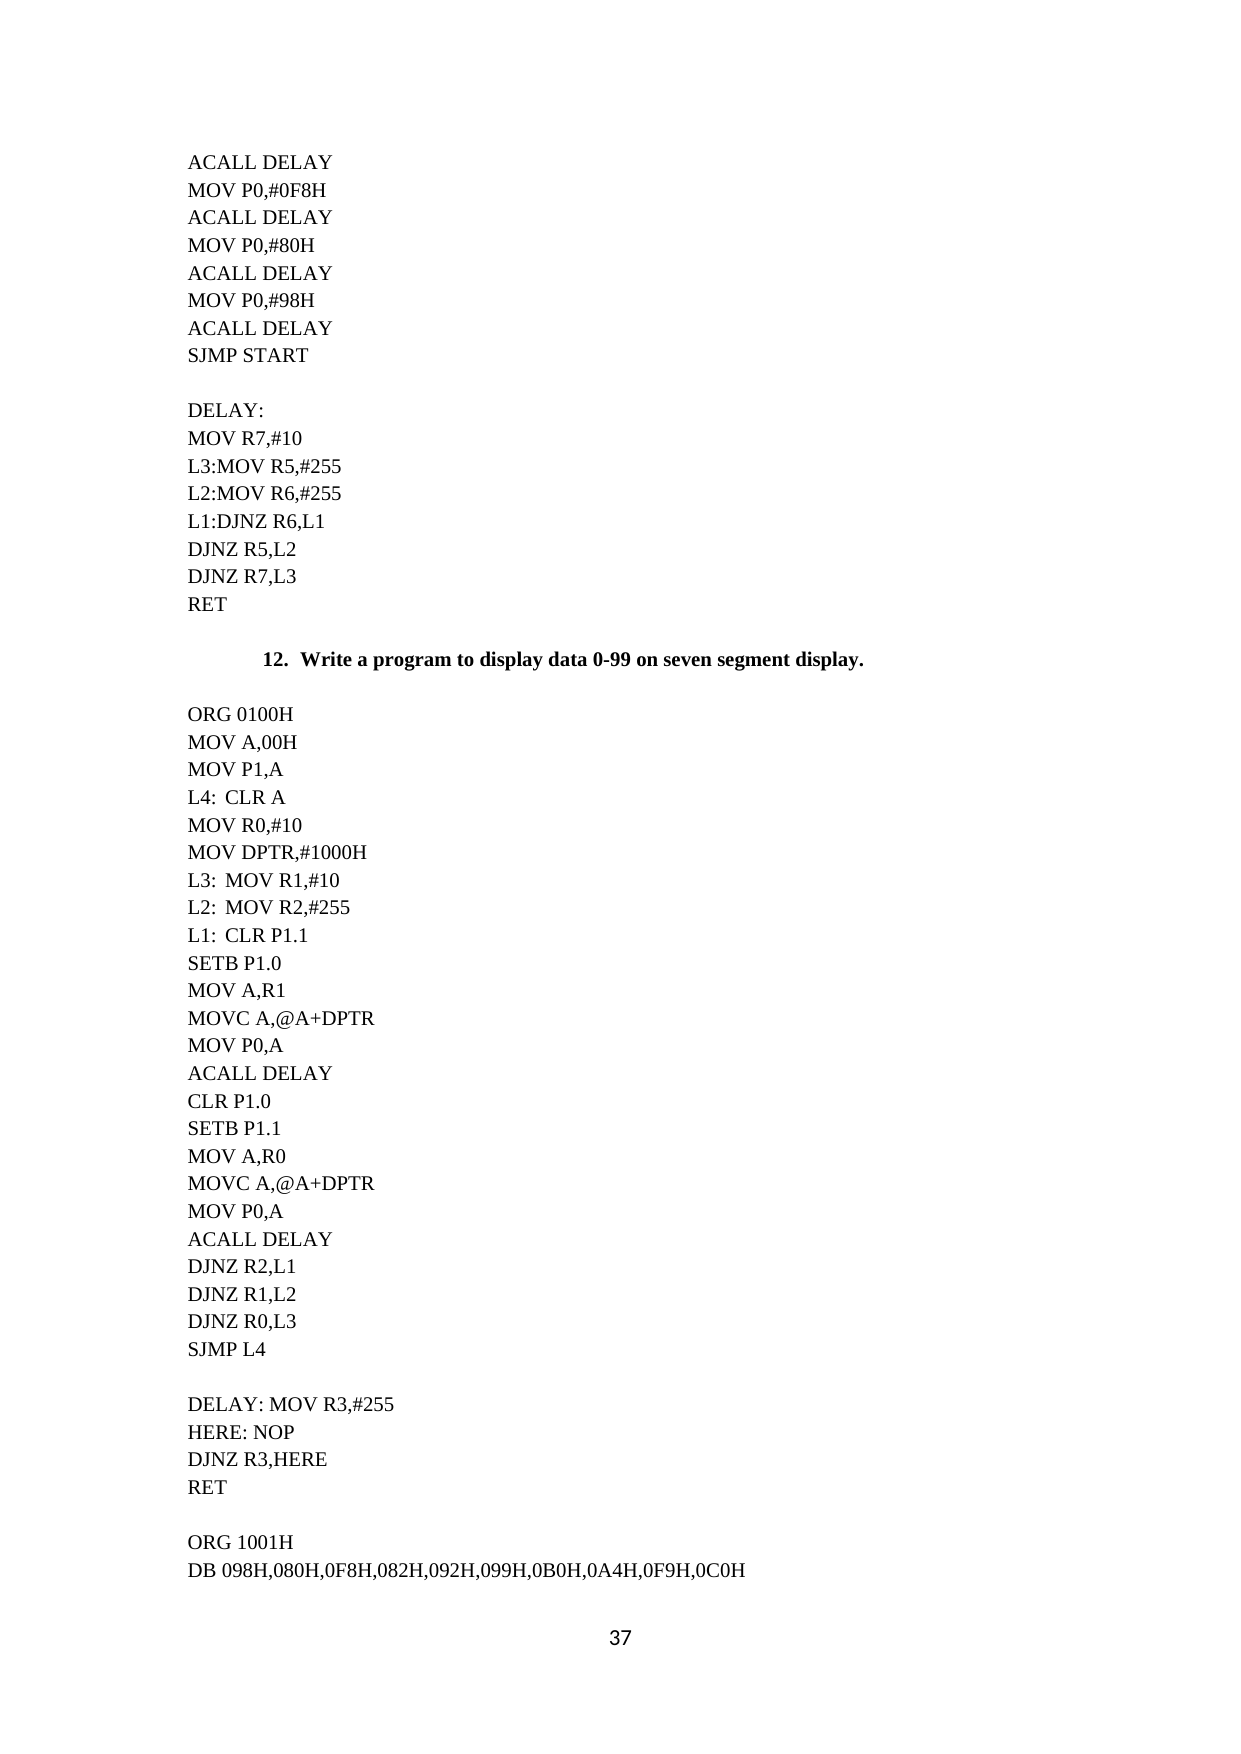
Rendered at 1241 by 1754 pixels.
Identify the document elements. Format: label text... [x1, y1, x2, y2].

text SJMP L4 [187, 1337, 1090, 1361]
text MOV A,R0 [187, 1144, 1090, 1168]
text L3: MOV R1,#10 [187, 868, 1090, 892]
text MOVC A,@A+DPTR [187, 1006, 1090, 1030]
text L1: CLR P1.1 [187, 923, 1090, 947]
text DJNZ R5,L2 [187, 536, 1090, 561]
text MOV A,R1 [187, 978, 1090, 1002]
text DJNZ R7,L3 [187, 564, 1090, 588]
text L2: MOV R2,#255 [187, 895, 1090, 919]
text ACALL DELAY [187, 1227, 1090, 1251]
text MOV A,00H [187, 730, 1090, 754]
text ACALL DELAY [187, 260, 1090, 284]
text L1:DJNZ R6,L1 [187, 509, 1090, 533]
text SETB P1.0 [187, 951, 1090, 974]
text L4: CLR A [187, 785, 1090, 809]
text db 098H,080H,0F8H,082H,092H,099H,0B0H,0A4H,0F9H,0C0H [187, 1558, 1090, 1582]
text RET [187, 592, 1090, 616]
text MOV P0,#80H [187, 233, 1090, 257]
text ORG 1001H [187, 1530, 1090, 1554]
text RET [187, 1475, 1090, 1499]
text ACALL DELAY [187, 205, 1090, 229]
text HERE: NOP [187, 1420, 1090, 1444]
text MOV R7,#10 [187, 426, 1090, 450]
text MOV P0,A [187, 1199, 1090, 1223]
text MOV R0,#10 [187, 812, 1090, 837]
text MOV P0,#98H [187, 288, 1090, 312]
text SJMP START [187, 343, 1090, 367]
text MOVC A,@A+DPTR [187, 1171, 1090, 1195]
text DJNZ R2,L1 [187, 1254, 1090, 1278]
text MOV P0,#0F8H [187, 178, 1090, 202]
text L2:MOV R6,#255 [187, 481, 1090, 505]
list Write a program to display data 0-99 on seven segment display. [262, 647, 1090, 671]
text DJNZ R3,HERE [187, 1447, 1090, 1471]
text ACALL DELAY [187, 1061, 1090, 1085]
text SETB P1.1 [187, 1116, 1090, 1140]
text DJNZ R1,L2 [187, 1282, 1090, 1306]
text ACALL DELAY [187, 316, 1090, 340]
text DELAY: MOV R3,#255 [187, 1392, 1090, 1416]
text L3:MOV R5,#255 [187, 454, 1090, 478]
text ORG 0100H [187, 702, 1090, 726]
text ACALL DELAY [187, 150, 1090, 174]
text MOV DPTR,#1000H [187, 840, 1090, 864]
text MOV P1,A [187, 757, 1090, 781]
text CLR P1.0 [187, 1088, 1090, 1113]
text DJNZ R0,L3 [187, 1309, 1090, 1333]
text DELAY: [187, 398, 1090, 422]
text MOV P0,A [187, 1033, 1090, 1057]
